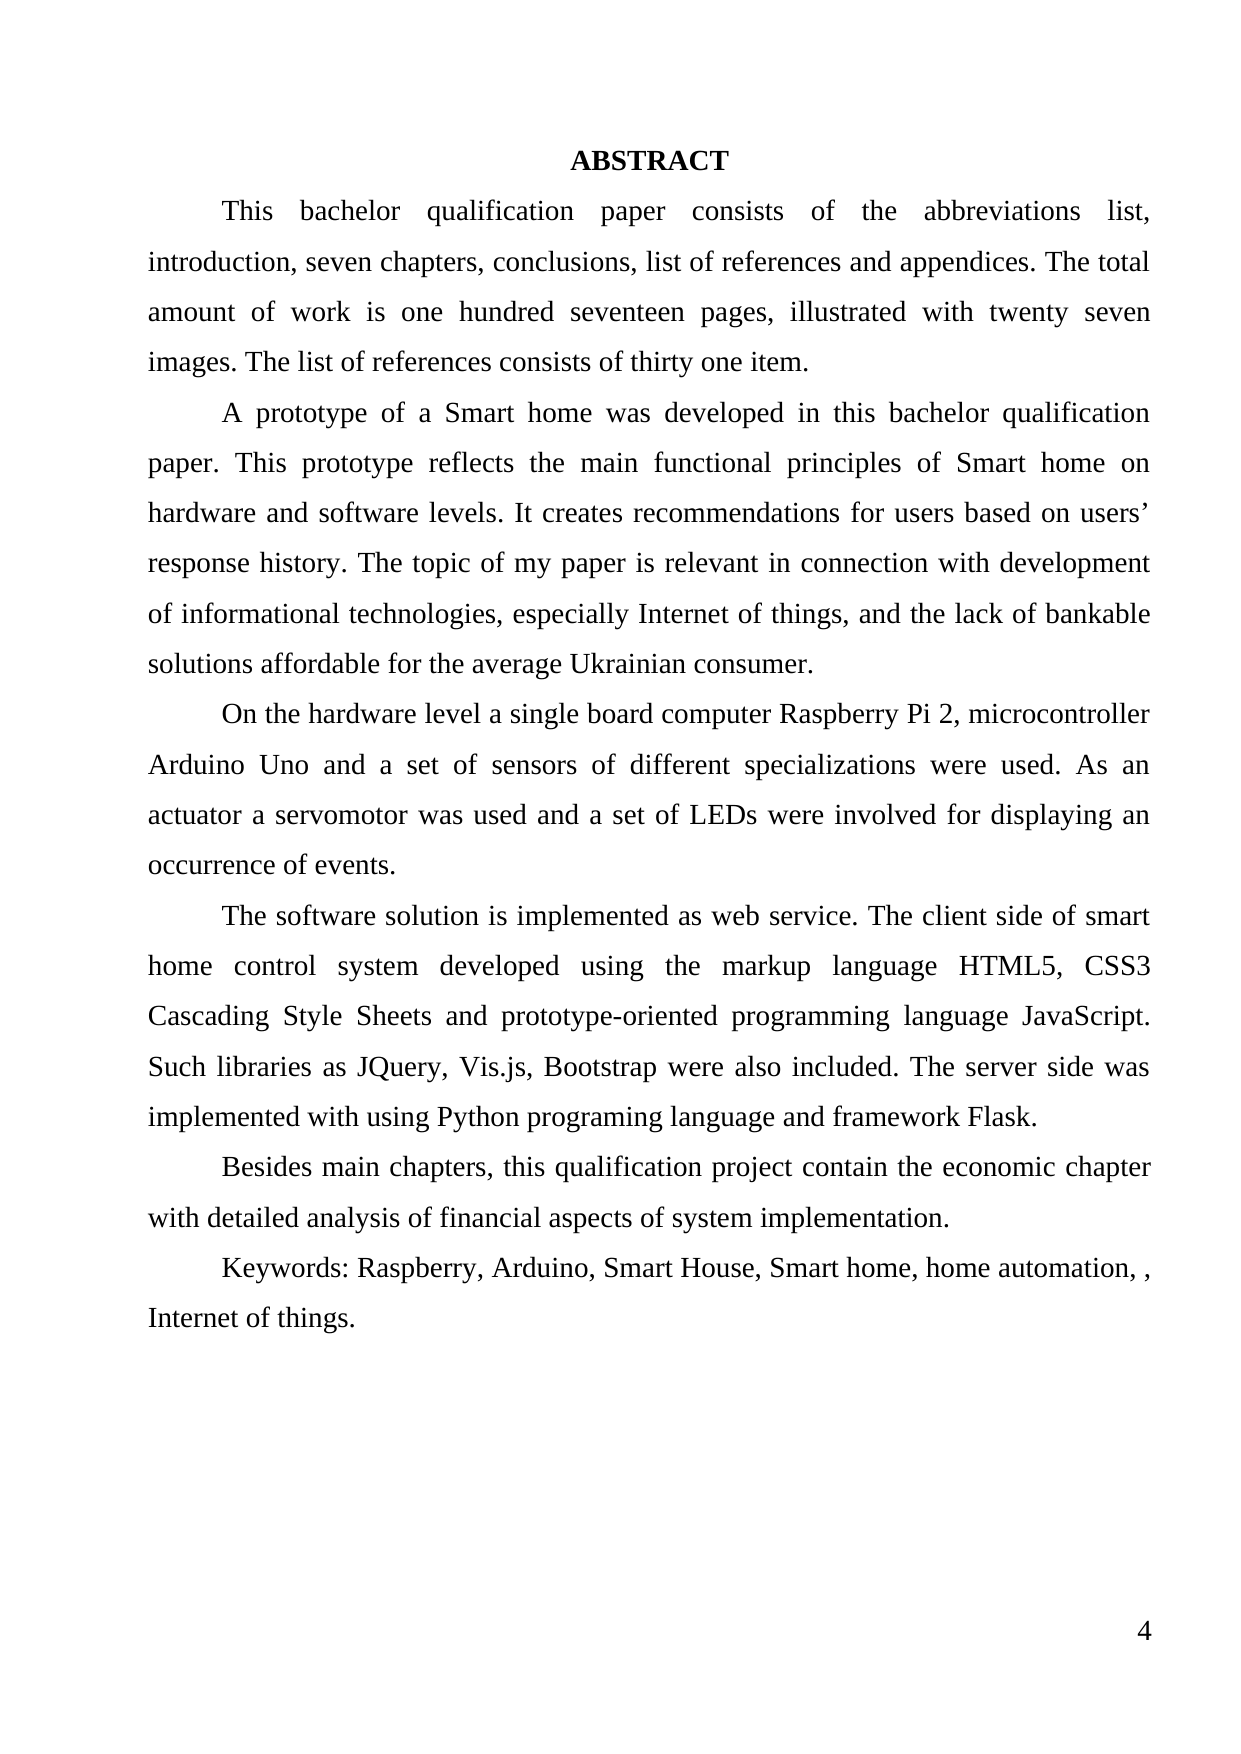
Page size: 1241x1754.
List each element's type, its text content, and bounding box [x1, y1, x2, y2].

text A prototype of a Smart home was developed in this bachelor qualification paper. This prototype reflects the main functional principles of Smart home on hardware and software levels. It creates recommendations for users based on users’ response history. The topic of my paper is relevant in connection with development of informational technologies, especially Internet of things, and the lack of bankable solutions affordable for the average Ukrainian consumer. [148, 395, 1152, 680]
text The software solution is implemented as web service. The client side of smart home control system developed using the markup language HTML5, CSS3 Cascading Style Sheets and prototype-oriented programming language JavaScript. Such libraries as JQuery, Vis.js, Bootstrap were also included. The server side was implemented with using Python programing language and framework Flask. [148, 898, 1152, 1133]
text On the hardware level a single board computer Raspberry Pi 2, microcontroller Arduino Uno and a set of sensors of different specializations were used. As an actuator a servomotor was used and a set of LEDs were involved for displaying an occurrence of events. [148, 697, 1152, 881]
subtitle ABSTRACT [148, 143, 1152, 177]
text Besides main chapters, this qualification project contain the economic chapter with detailed analysis of financial aspects of system implementation. [148, 1149, 1152, 1233]
text This bachelor qualification paper consists of the abbreviations list, introduction, seven chapters, conclusions, list of references and appendices. The total amount of work is one hundred seventeen pages, illustrated with twenty seven images. The list of references consists of thirty one item. [148, 193, 1152, 378]
text Keywords: Raspberry, Arduino, Smart House, Smart home, home automation, , Internet of things. [148, 1250, 1152, 1334]
